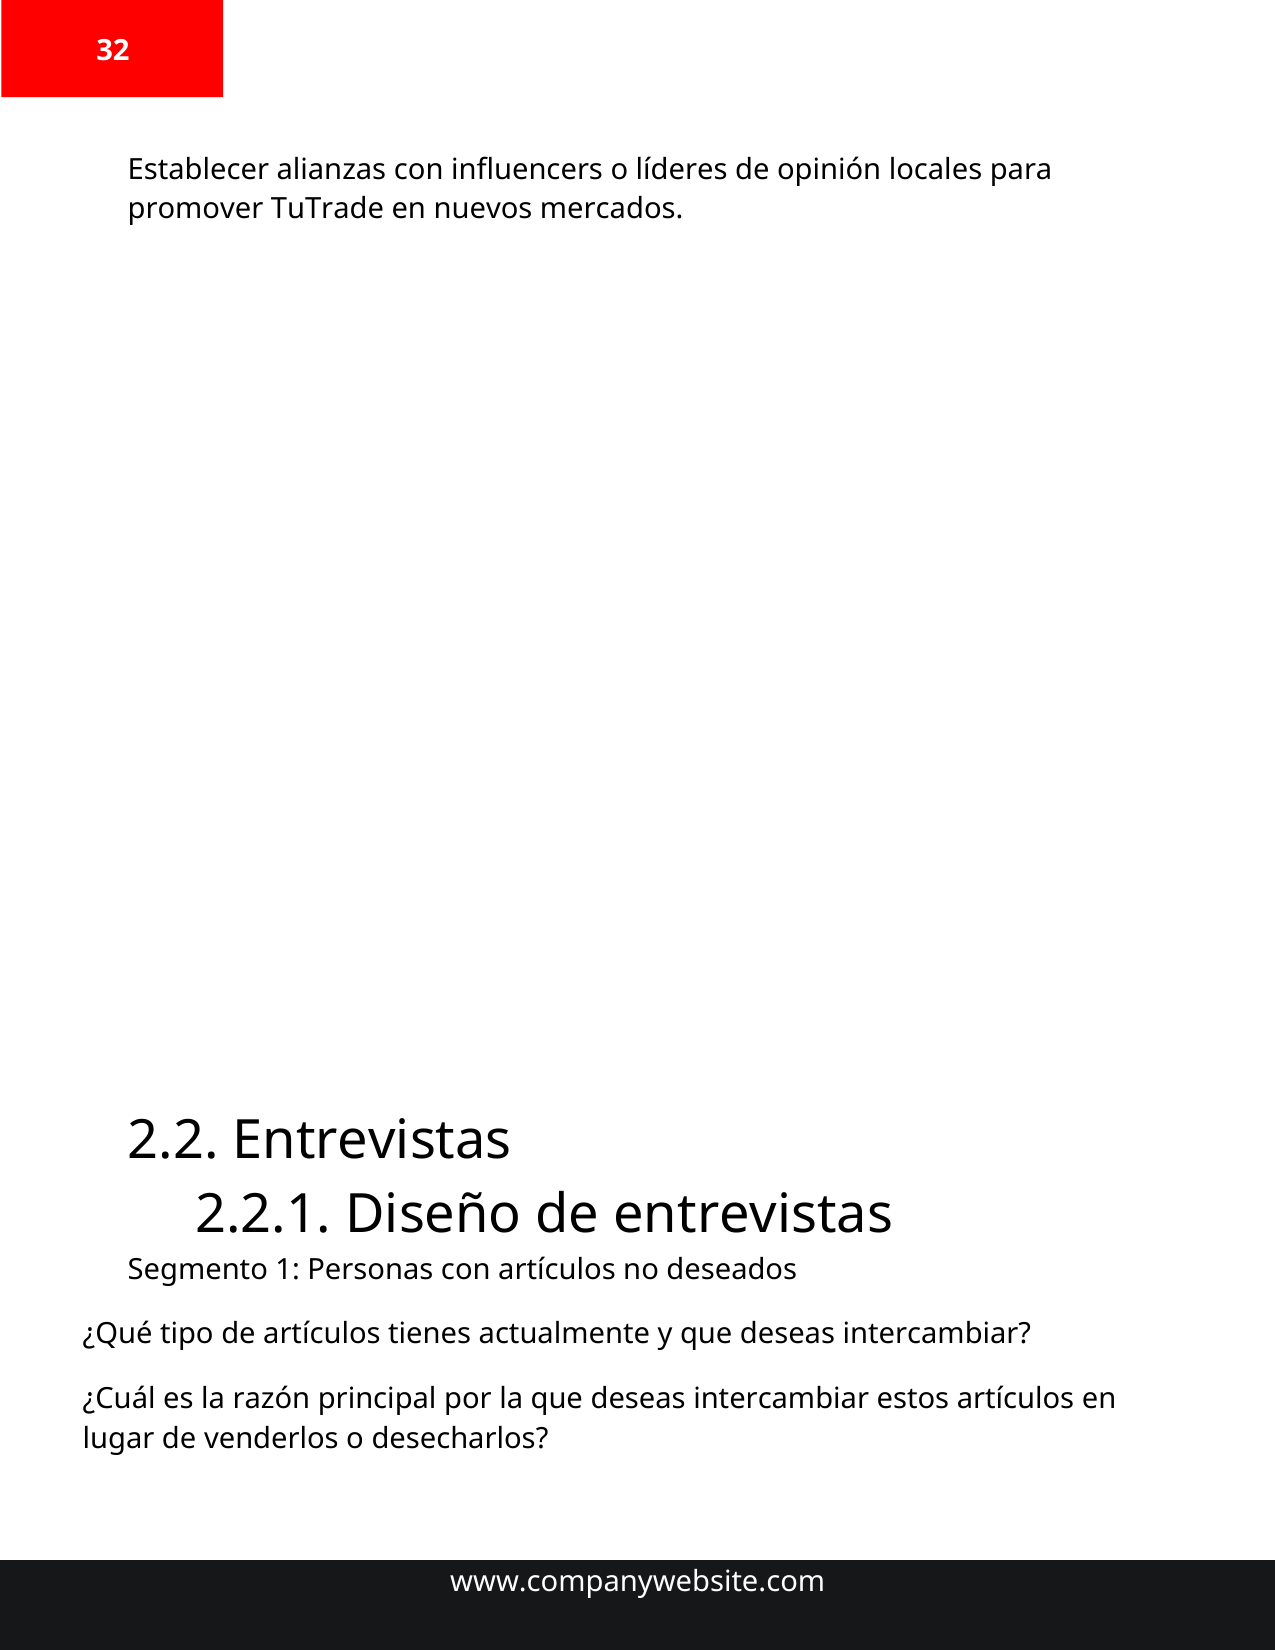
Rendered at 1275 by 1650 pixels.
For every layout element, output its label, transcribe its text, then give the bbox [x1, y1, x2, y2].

subtitle Establecer alianzas con influencers o líderes de opinión locales para promover TuTrade en nuevos mercados. 2.2. Entrevistas 2.2.1. Diseño de entrevistas Segmento 1: Personas con artículos no deseados [127, 148, 1155, 1288]
subtitle ¿Qué tipo de artículos tienes actualmente y que deseas intercambiar? [82, 1313, 1155, 1352]
subtitle ¿Cuál es la razón principal por la que deseas intercambiar estos artículos en lugar de venderlos o desecharlos? [82, 1377, 1155, 1457]
